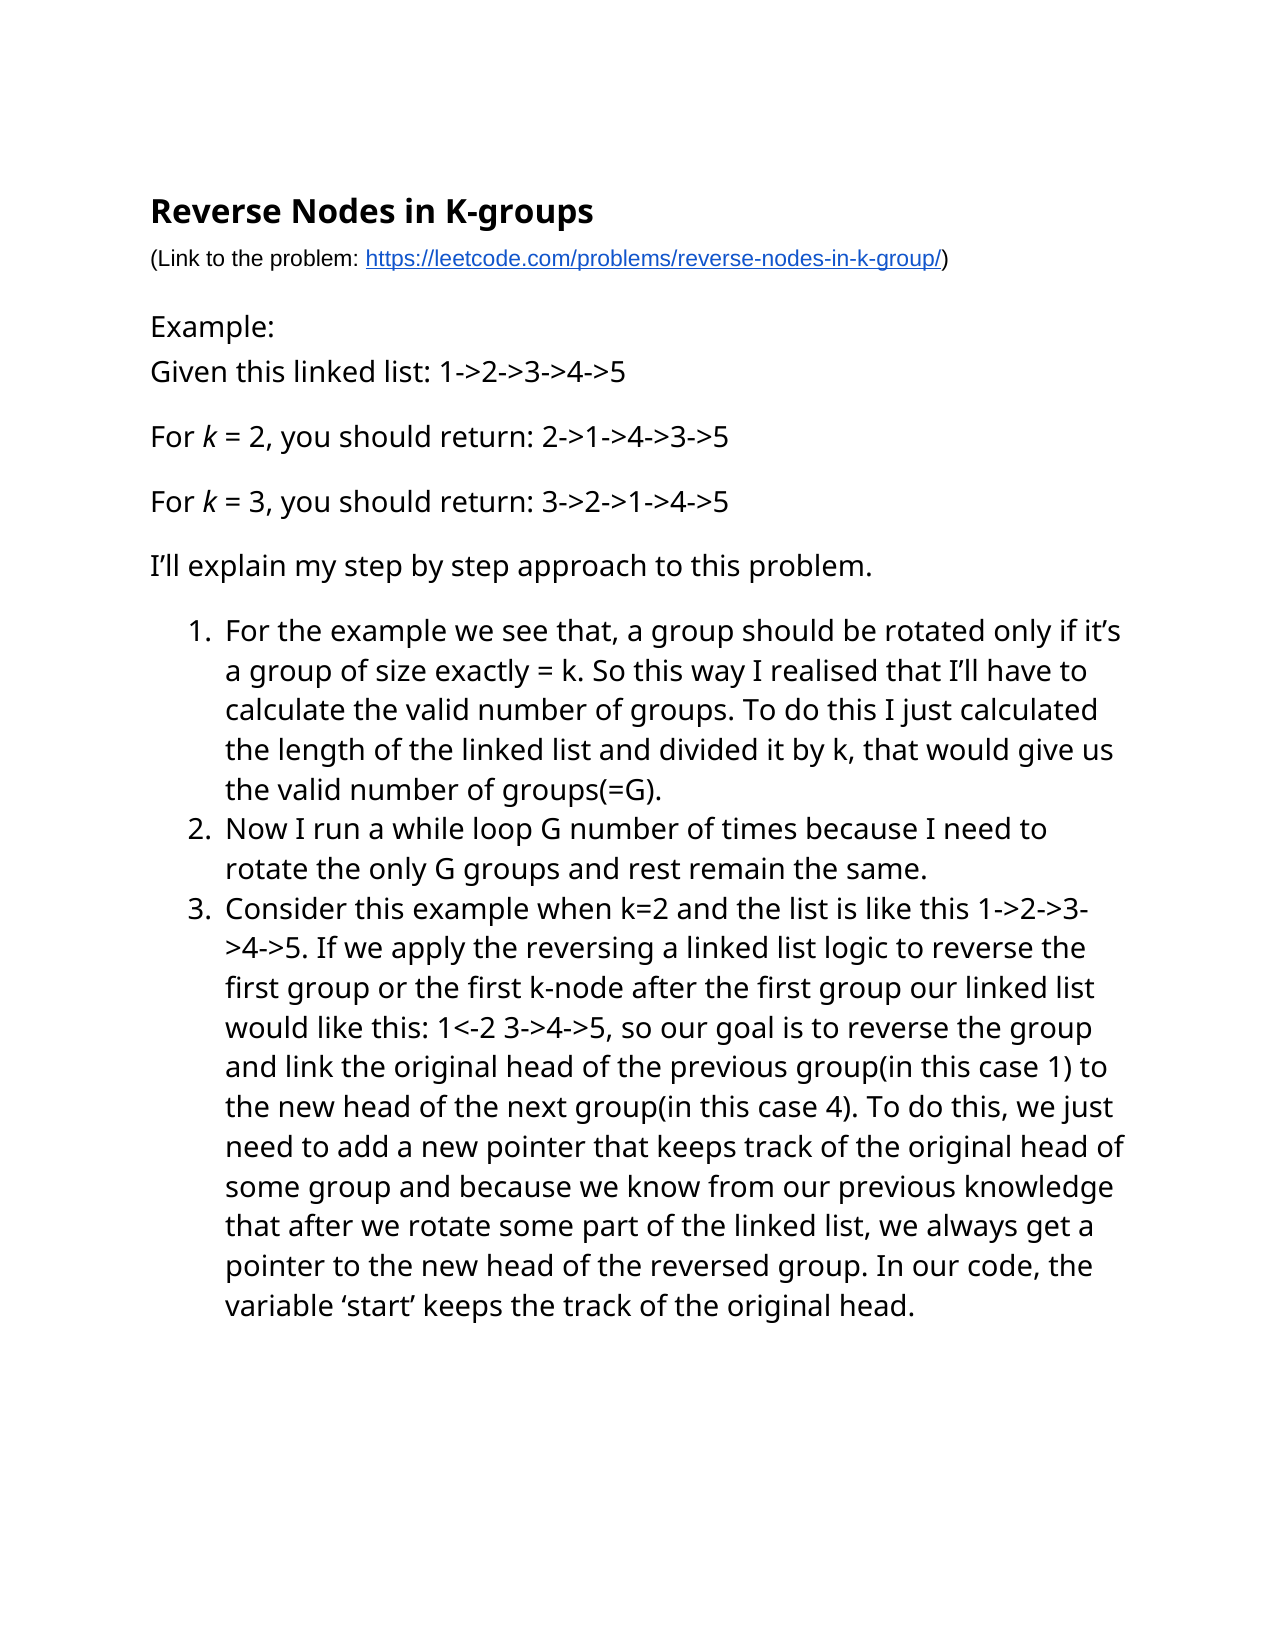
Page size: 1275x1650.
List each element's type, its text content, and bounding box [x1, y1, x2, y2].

list Consider this example when k=2 and the list is like this 1->2->3->4->5. If we apply the reversing a linked list logic to reverse the first group or the first k-node after the first group our linked list would like this: 1<-2 3->4->5, so our goal is to reverse the group and link the original head of the previous group(in this case 1) to the new head of the next group(in this case 4). To do this, we just need to add a new pointer that keeps track of the original head of some group and because we know from our previous knowledge that after we rotate some part of the linked list, we always get a pointer to the new head of the reversed group. In our code, the variable ‘start’ keeps the track of the original head. [187, 888, 1125, 1324]
list For the example we see that, a group should be rotated only if it’s a group of size exactly = k. So this way I realised that I’ll have to calculate the valid number of groups. To do this I just calculated the length of the linked list and divided it by k, that would give us the valid number of groups(=G). [187, 610, 1125, 809]
text I’ll explain my step by step approach to this problem. [150, 546, 1125, 585]
text For k = 2, you should return: 2->1->4->3->5 [150, 416, 1125, 456]
text For k = 3, you should return: 3->2->1->4->5 [150, 481, 1125, 521]
text Given this linked list: 1->2->3->4->5 [150, 351, 1125, 391]
subtitle Reverse Nodes in K-groups [150, 187, 1125, 233]
list Now I run a while loop G number of times because I need to rotate the only G groups and rest remain the same. [187, 809, 1125, 888]
text Example: [150, 306, 1125, 346]
text (Link to the problem: https://leetcode.com/problems/reverse-nodes-in-k-group/) [150, 245, 1125, 272]
